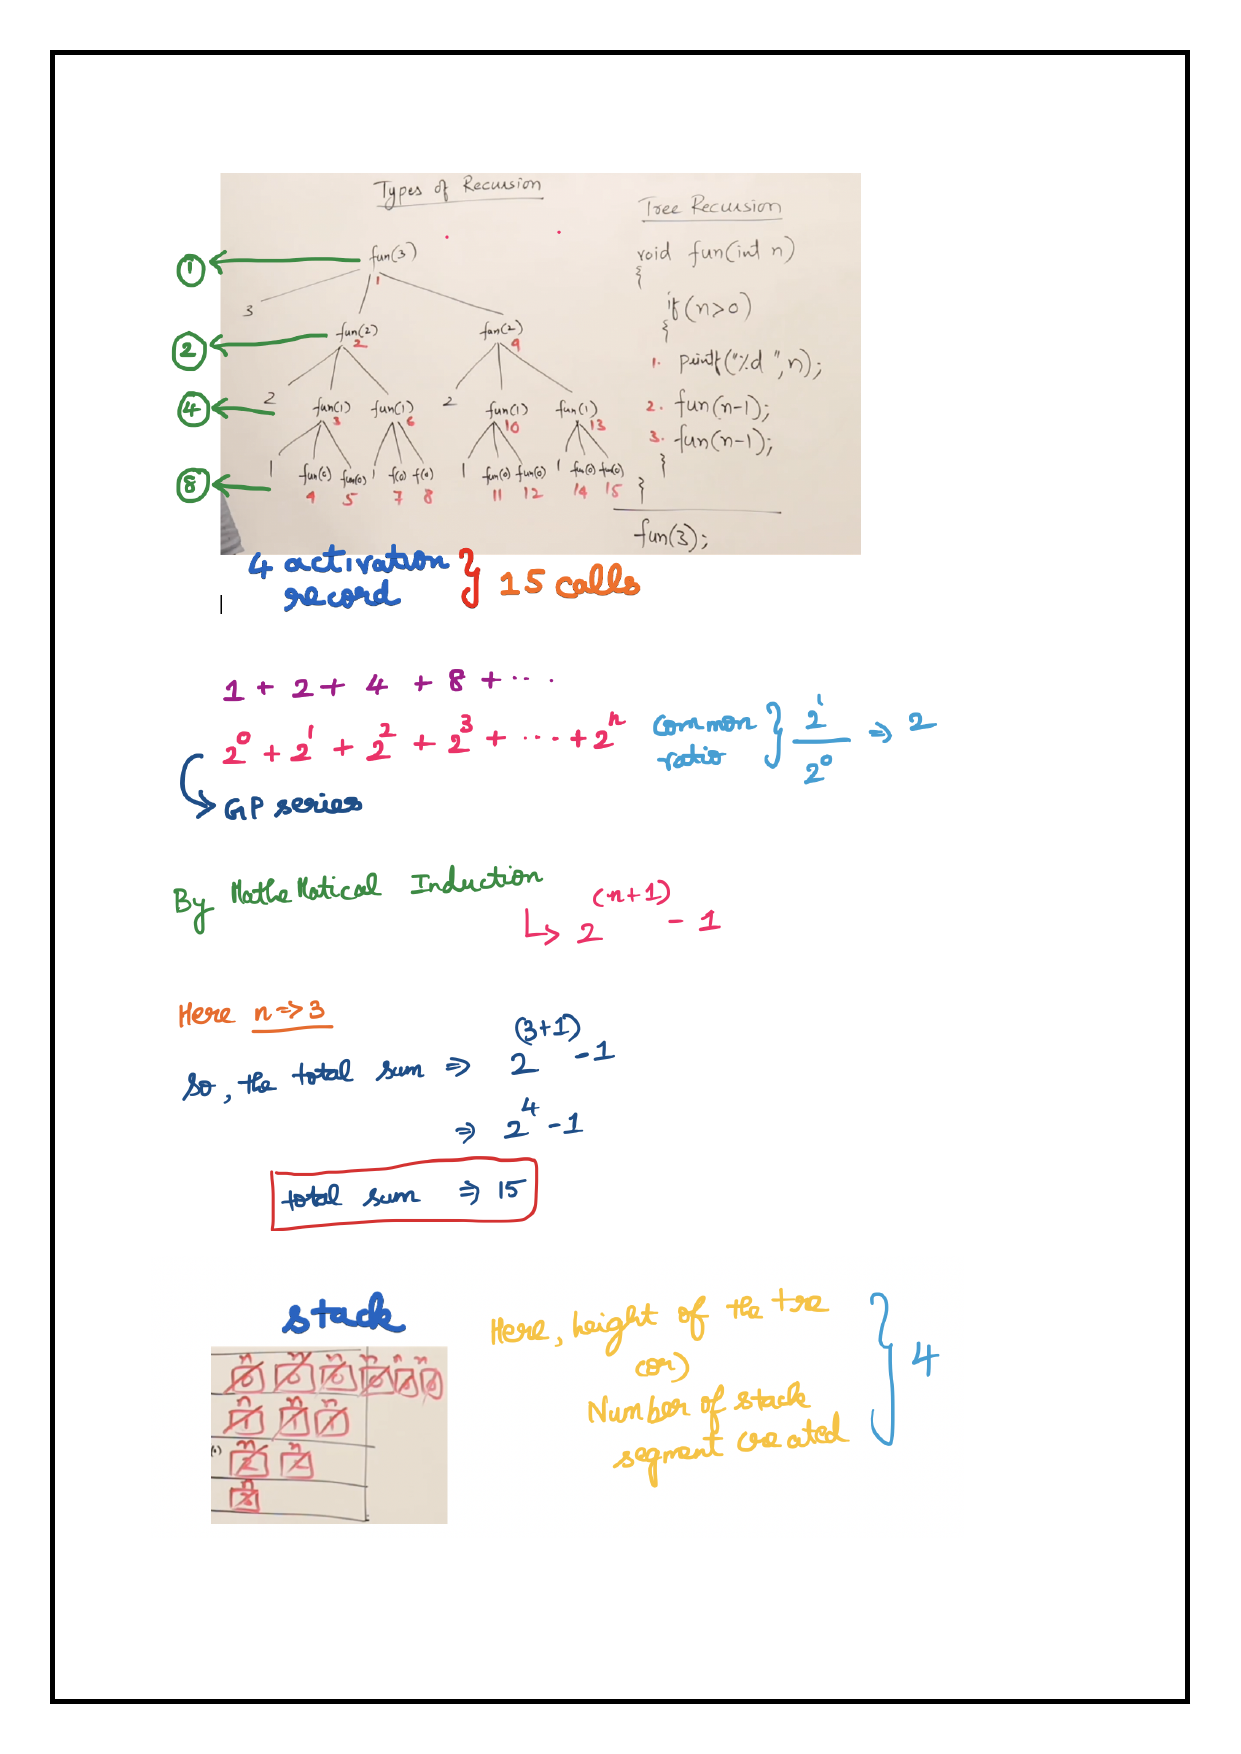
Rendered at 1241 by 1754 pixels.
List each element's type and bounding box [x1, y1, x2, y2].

picture [150, 150, 958, 837]
picture [150, 1256, 965, 1538]
picture [150, 839, 874, 1231]
